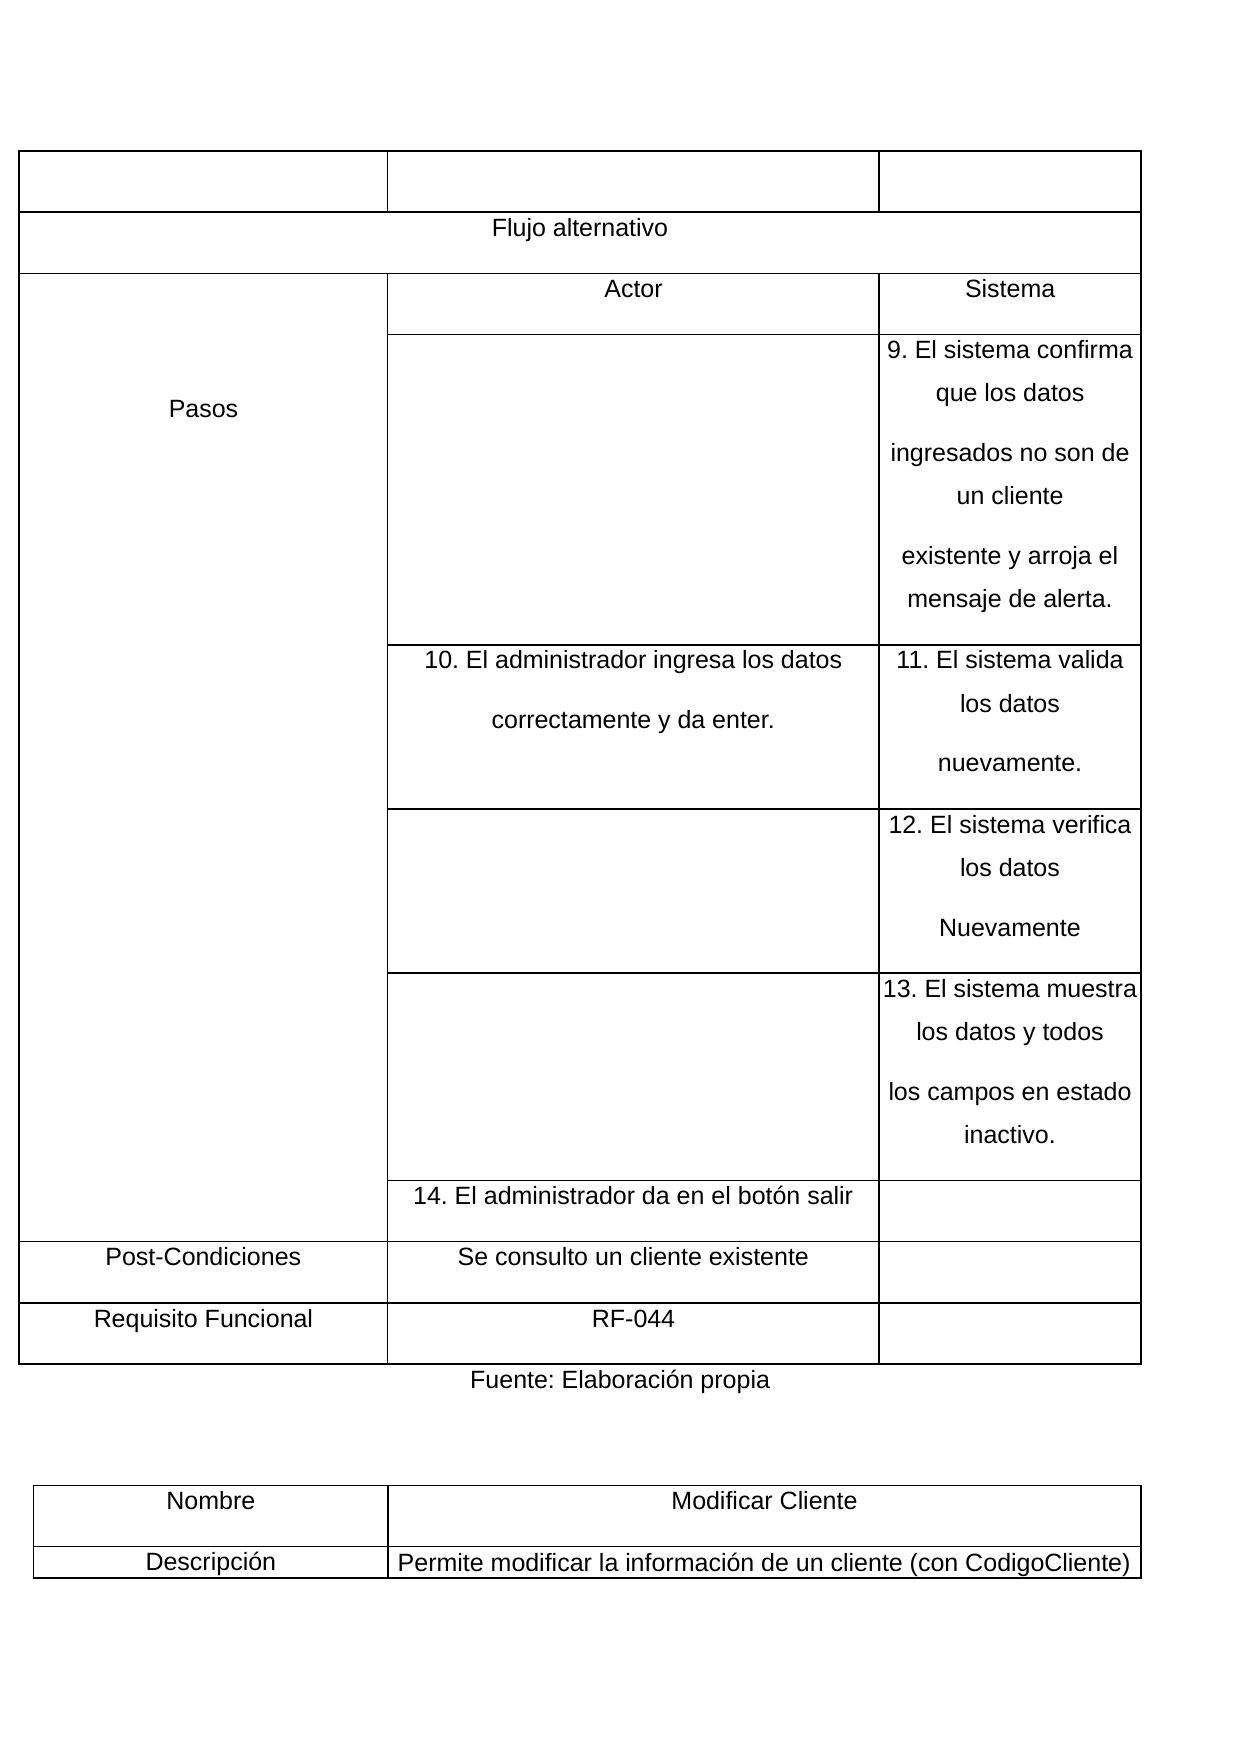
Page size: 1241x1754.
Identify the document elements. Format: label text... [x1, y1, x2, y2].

table_cell 12. El sistema verifica los datos Nuevamente [880, 810, 1140, 972]
table_cell [388, 974, 878, 1179]
table_cell 9. El sistema confirma que los datos ingresados no son de un cliente existente y arroja el mensaje de alerta. [880, 335, 1140, 644]
table_cell Flujo alternativo [20, 213, 1140, 272]
table_header Nombre [34, 1486, 387, 1546]
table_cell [389, 1547, 1140, 1577]
table_cell Pasos [20, 274, 387, 1241]
table_header Modificar Cliente [389, 1486, 1140, 1546]
table_cell 10. El administrador ingresa los datos correctamente y da enter. [388, 646, 878, 808]
table_cell Sistema [880, 274, 1140, 334]
table_cell Se consulto un cliente existente [388, 1242, 878, 1302]
table_cell [880, 152, 1140, 211]
table_cell [880, 1304, 1140, 1363]
table_cell 14. El administrador da en el botón salir [388, 1181, 878, 1241]
table_cell [880, 1242, 1140, 1302]
table_cell Actor [388, 274, 878, 334]
table_cell [880, 1181, 1140, 1241]
table_cell Descripción [34, 1547, 387, 1577]
table_cell [388, 810, 878, 972]
table_cell Requisito Funcional [20, 1304, 387, 1363]
table_cell Post-Condiciones [20, 1242, 387, 1302]
table_cell RF-044 [388, 1304, 878, 1363]
table_cell 11. El sistema valida los datos nuevamente. [880, 646, 1140, 808]
table_cell [388, 152, 878, 211]
text Fuente: Elaboración propia [150, 1365, 1090, 1394]
table_cell 13. El sistema muestra los datos y todos los campos en estado inactivo. [880, 974, 1140, 1179]
table_cell [388, 335, 878, 644]
